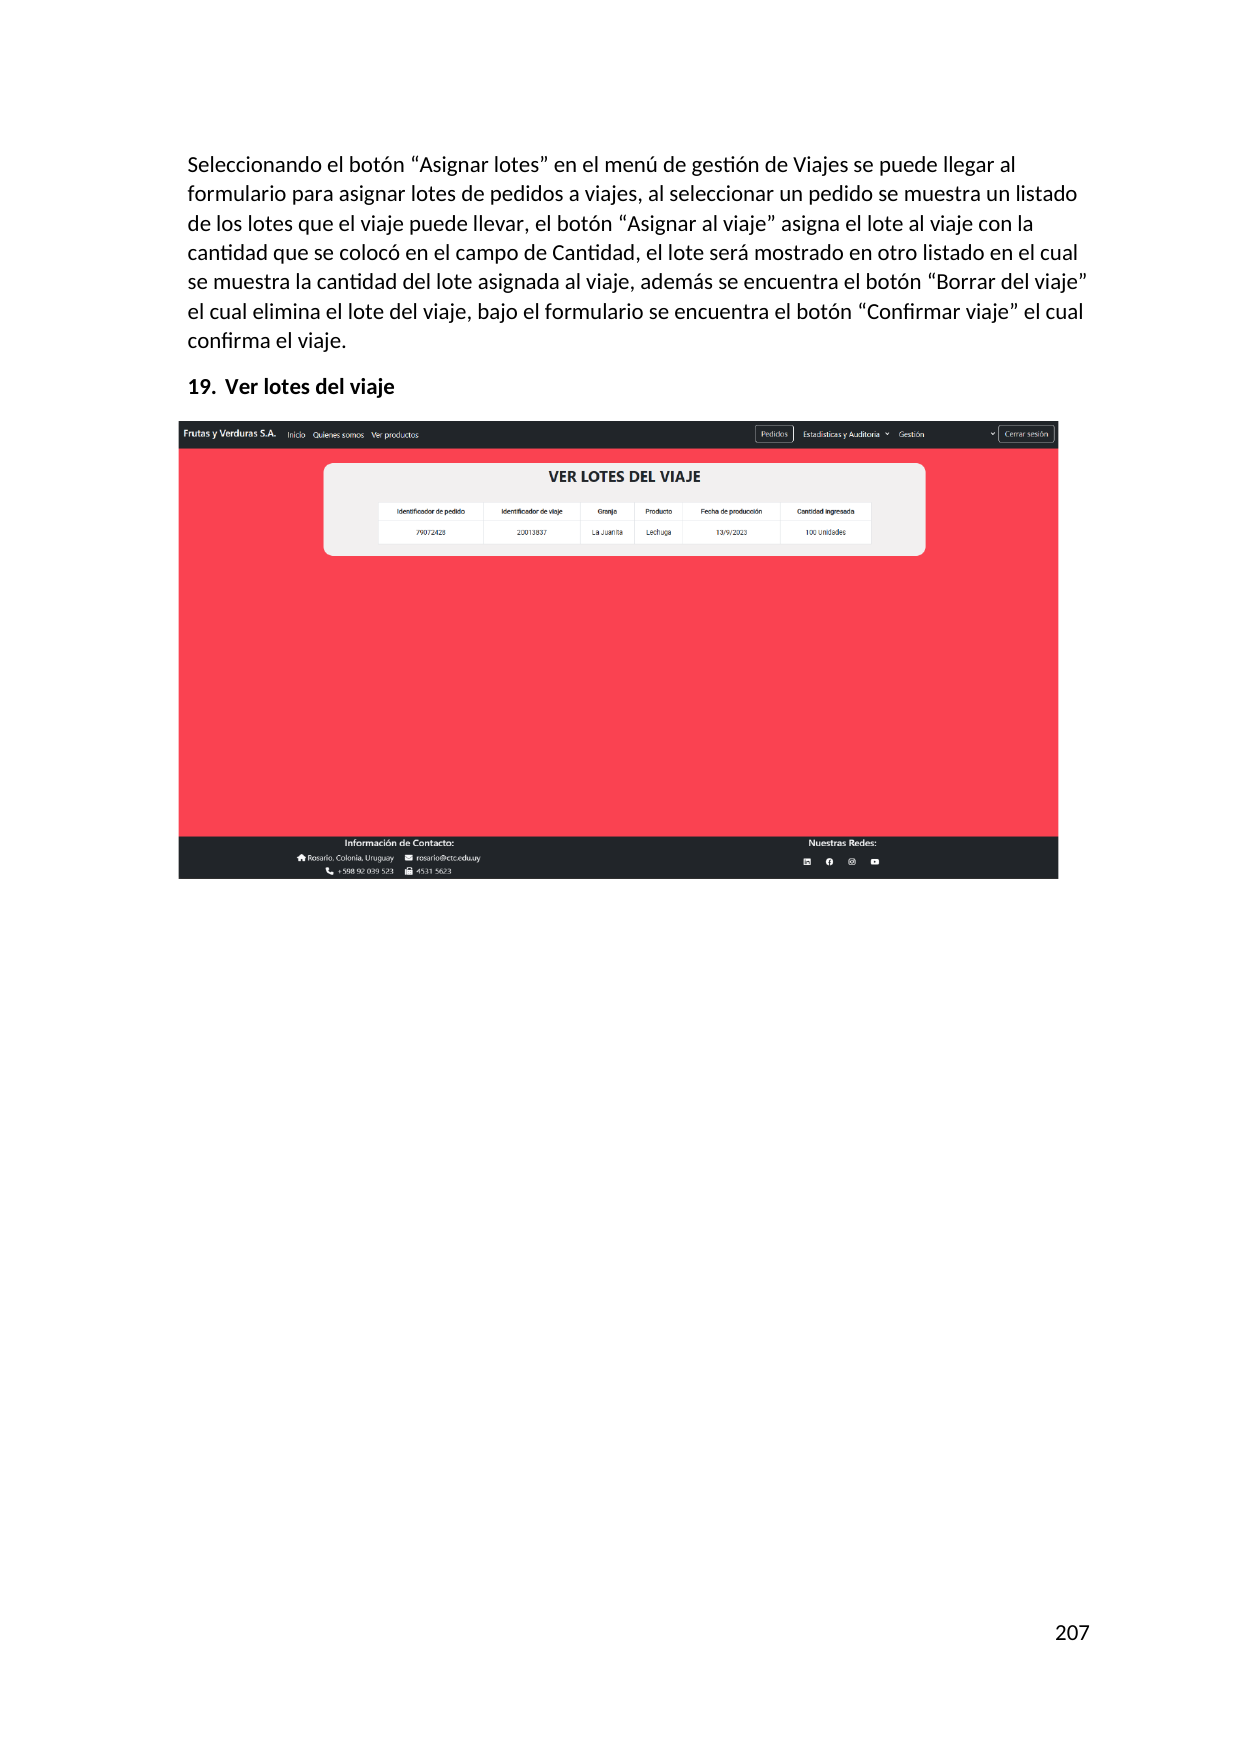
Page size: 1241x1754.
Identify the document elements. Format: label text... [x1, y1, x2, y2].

list Ver lotes del viaje [187, 372, 1090, 400]
text Seleccionando el botón “Asignar lotes” en el menú de gestión de Viajes se puede llegar al formulario para asignar lotes de pedidos a viajes, al seleccionar un pedido se muestra un listado de los lotes que el viaje puede llevar, el botón “Asignar al viaje” asigna el lote al viaje con la cantidad que se colocó en el campo de Cantidad, el lote será mostrado en otro listado en el cual se muestra la cantidad del lote asignada al viaje, además se encuentra el botón “Borrar del viaje” el cual elimina el lote del viaje, bajo el formulario se encuentra el botón “Confirmar viaje” el cual confirma el viaje. [187, 150, 1090, 354]
picture [177, 421, 1058, 878]
